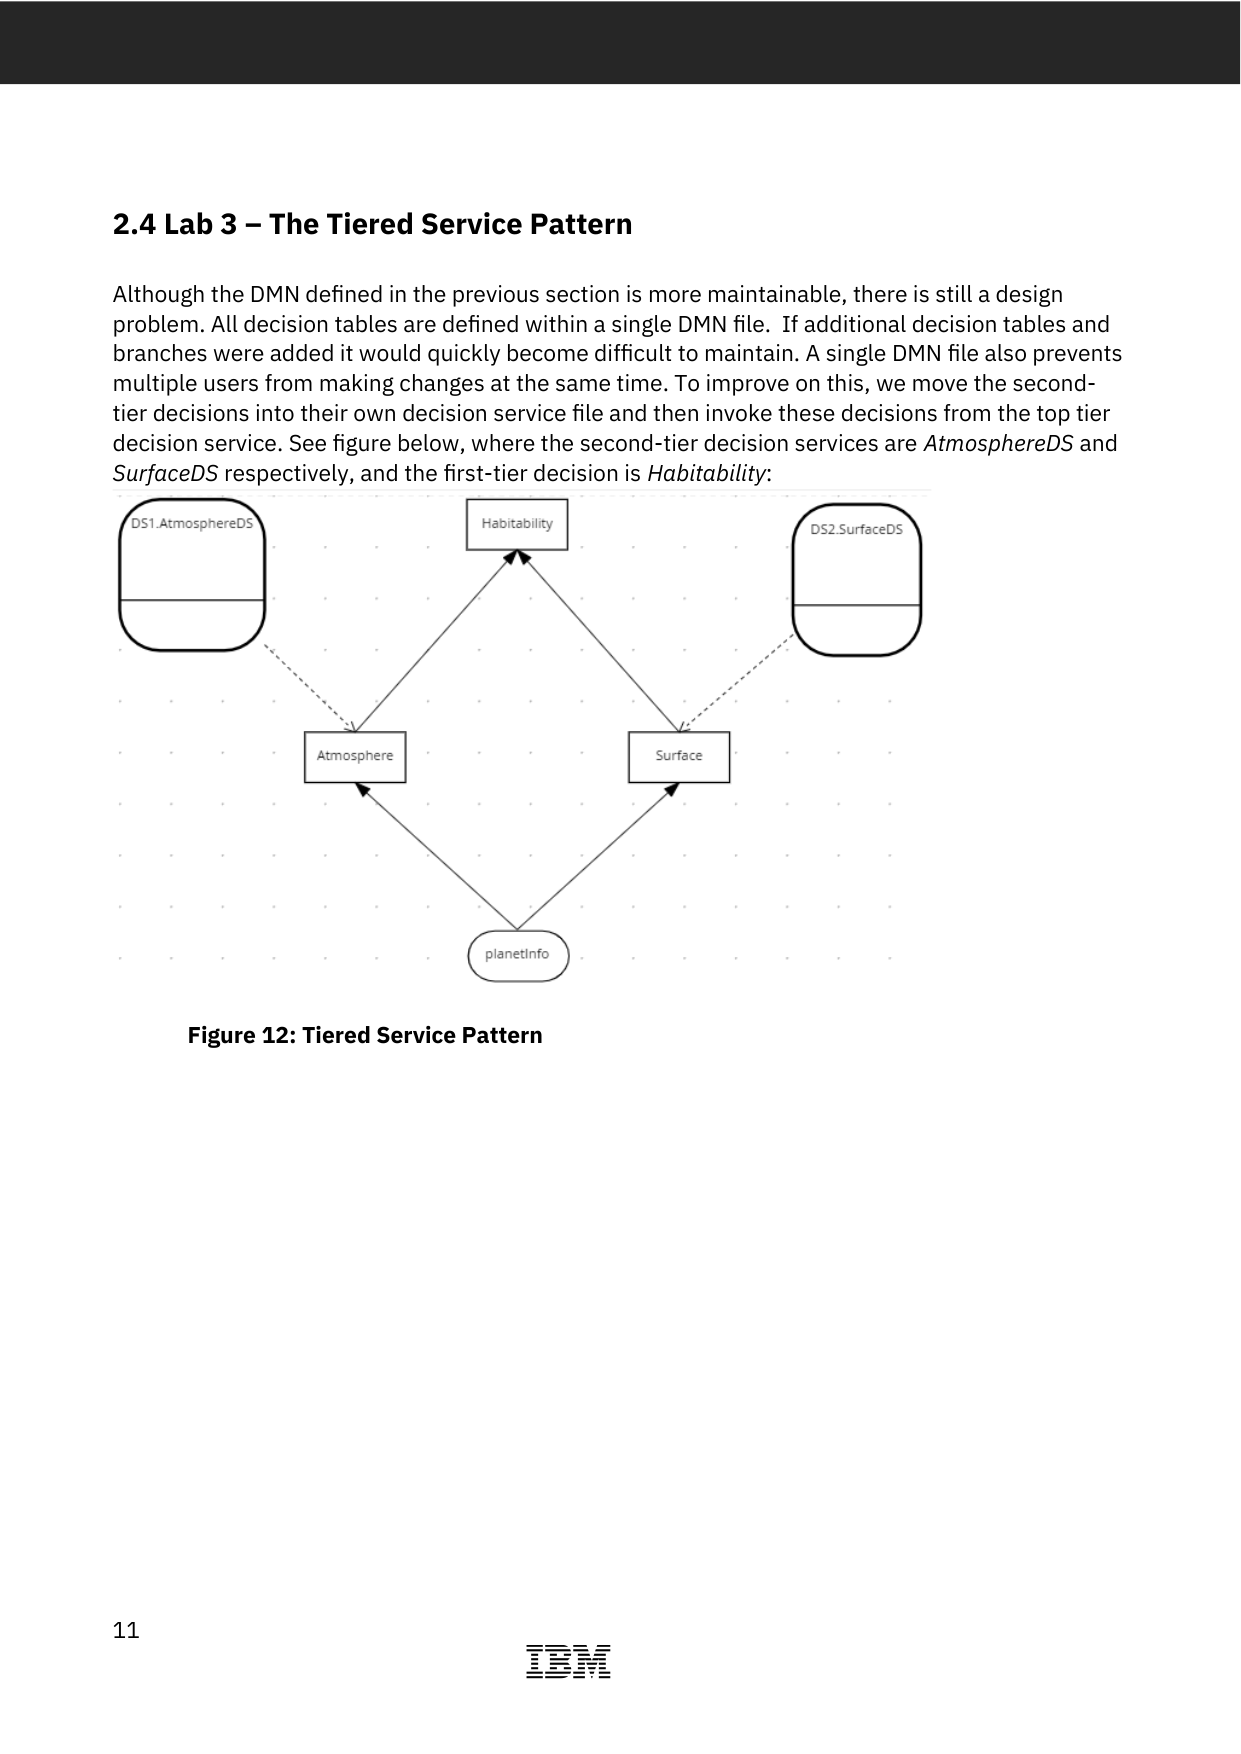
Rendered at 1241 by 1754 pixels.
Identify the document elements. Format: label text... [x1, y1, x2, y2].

picture [112, 487, 932, 996]
text Although the DMN defined in the previous section is more maintainable, there is still a design problem. All decision tables are defined within a single DMN file. If additional decision tables and branches were added it would quickly become difficult to maintain. A single DMN file also prevents multiple users from making changes at the same time. To improve on this, we move the second-tier decisions into their own decision service file and then invoke these decisions from the top tier decision service. See figure below, where the second-tier decision services are AtmosphereDS and SurfaceDS respectively, and the first-tier decision is Habitability: [112, 279, 1128, 487]
picture [526, 1645, 611, 1679]
subtitle Lab 3 – The Tiered Service Pattern [112, 205, 1128, 243]
